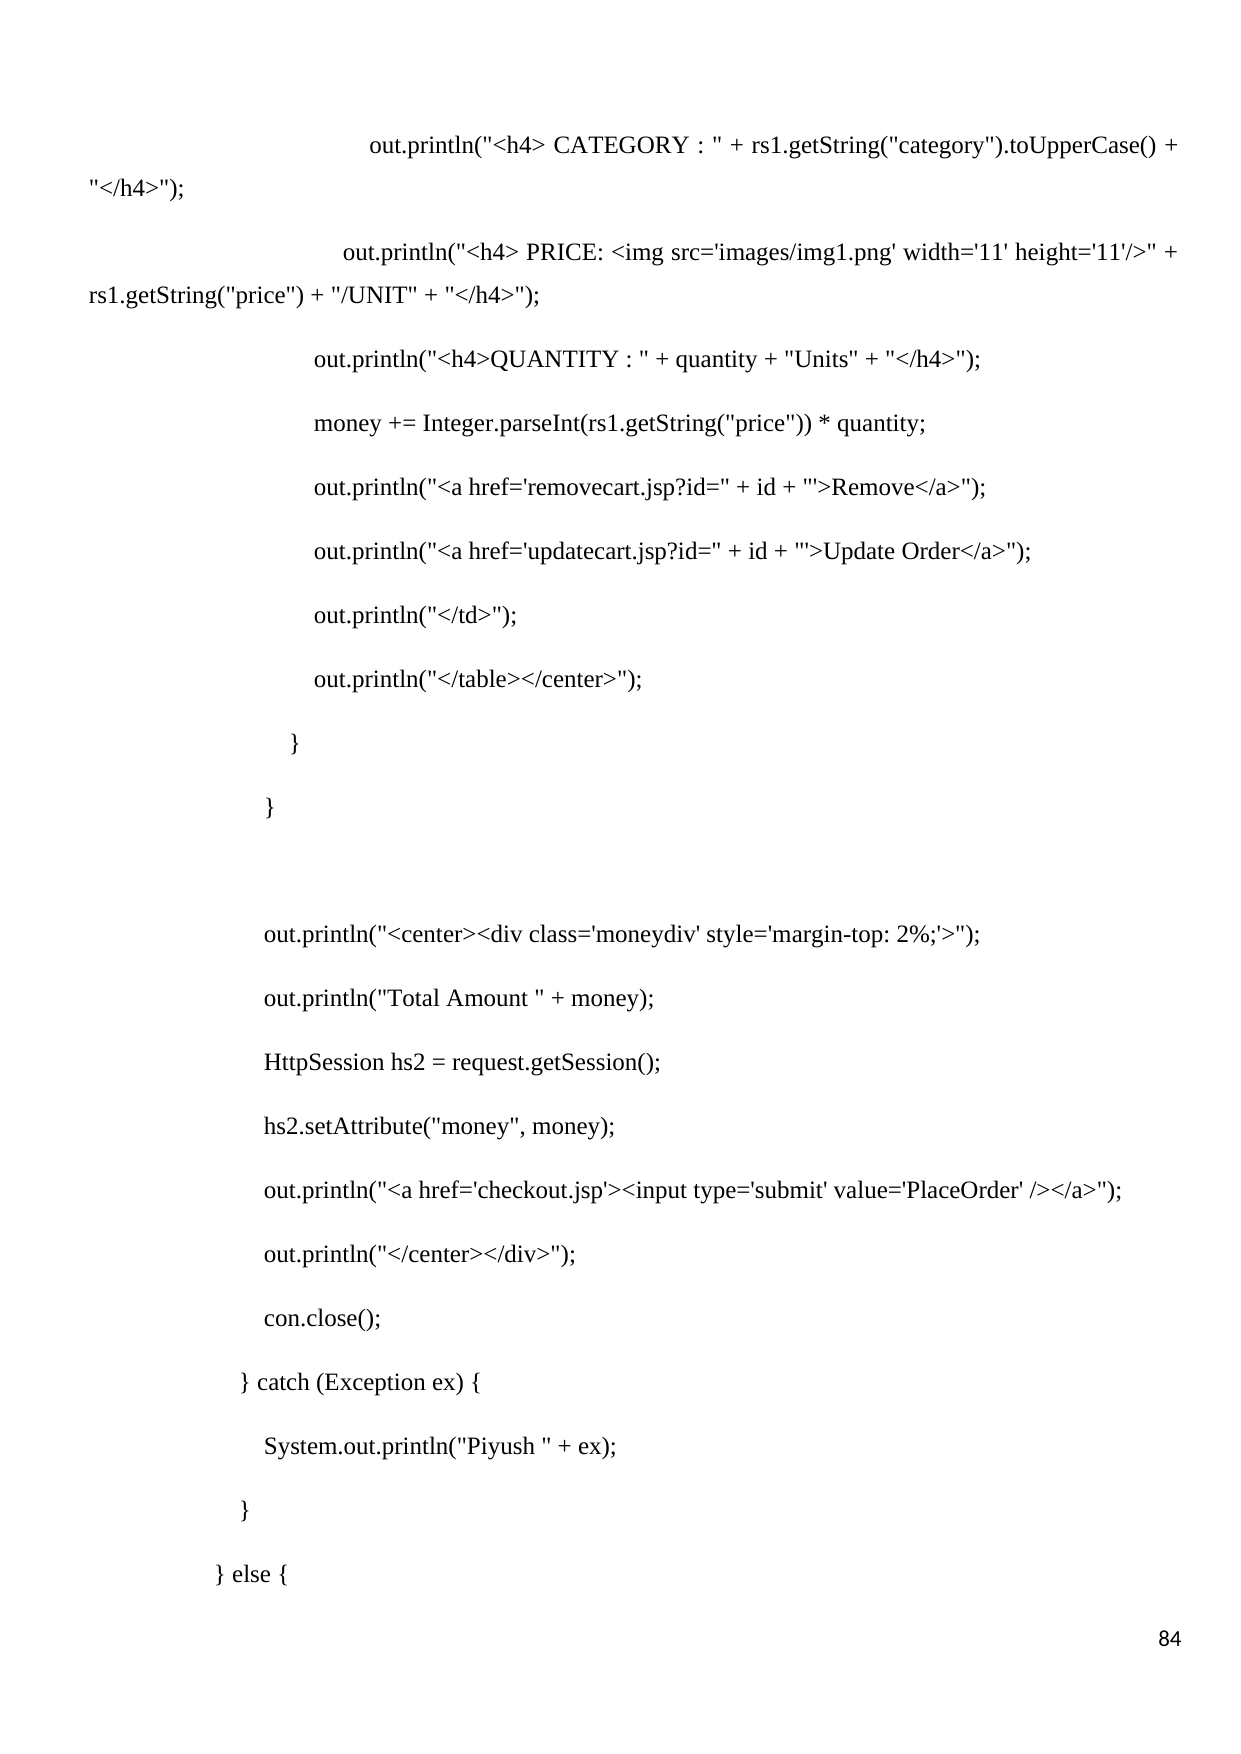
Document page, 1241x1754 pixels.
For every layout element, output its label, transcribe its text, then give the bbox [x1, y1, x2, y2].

text hs2.setAttribute("money", money); [89, 1111, 1181, 1140]
text out.println("<a href='removecart.jsp?id=" + id + "'>Remove</a>"); [89, 472, 1181, 501]
text out.println("<a href='checkout.jsp'><input type='submit' value='PlaceOrder' /></a>"); [89, 1175, 1181, 1204]
text } [89, 728, 1181, 756]
text out.println("<center><div class='moneydiv' style='margin-top: 2%;'>"); [89, 919, 1181, 948]
text out.println("<h4> CATEGORY : " + rs1.getString("category").toUpperCase() + "</h4>"); [89, 130, 1181, 202]
text out.println("Total Amount " + money); [89, 983, 1181, 1012]
text out.println("<a href='updatecart.jsp?id=" + id + "'>Update Order</a>"); [89, 536, 1181, 564]
text System.out.println("Piyush " + ex); [89, 1431, 1181, 1460]
text } [89, 1495, 1181, 1524]
text out.println("</table></center>"); [89, 664, 1181, 692]
text } catch (Exception ex) { [89, 1367, 1181, 1396]
text } else { [89, 1559, 1181, 1588]
text out.println("<h4> PRICE: <img src='images/img1.png' width='11' height='11'/>" + rs1.getString("price") + "/UNIT" + "</h4>"); [89, 237, 1181, 309]
text out.println("<h4>QUANTITY : " + quantity + "Units" + "</h4>"); [89, 344, 1181, 373]
text money += Integer.parseInt(rs1.getString("price")) * quantity; [89, 408, 1181, 437]
text out.println("</td>"); [89, 600, 1181, 628]
text } [89, 792, 1181, 820]
text con.close(); [89, 1303, 1181, 1332]
text HttpSession hs2 = request.getSession(); [89, 1047, 1181, 1076]
text out.println("</center></div>"); [89, 1239, 1181, 1268]
